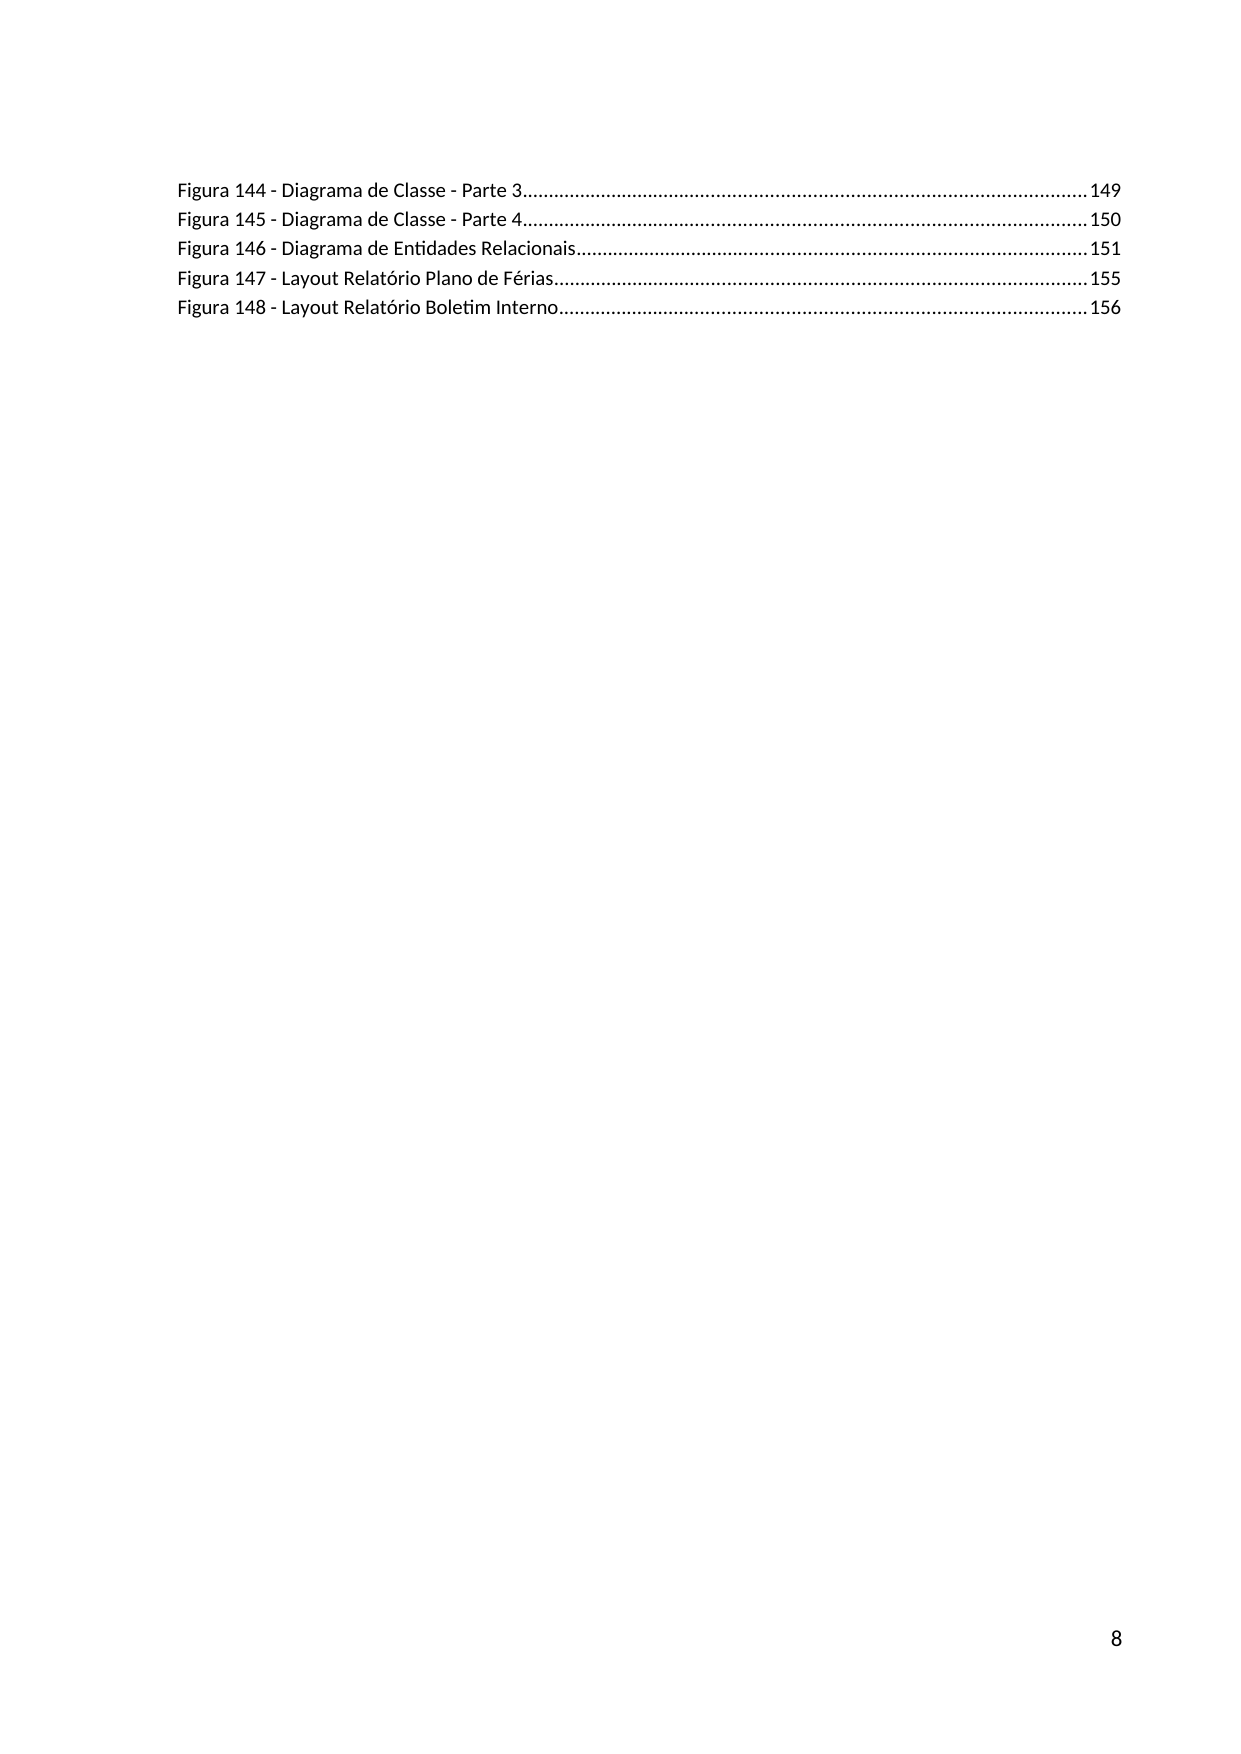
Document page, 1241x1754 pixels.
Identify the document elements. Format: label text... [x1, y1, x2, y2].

text Figura 146 - Diagrama de Entidades Relacionais 151 [177, 236, 1122, 261]
text Figura 145 - Diagrama de Classe - Parte 4 150 [177, 206, 1122, 232]
text Figura 144 - Diagrama de Classe - Parte 3 149 [177, 177, 1122, 203]
text Figura 147 - Layout Relatório Plano de Férias 155 [177, 265, 1122, 290]
text Figura 148 - Layout Relatório Boletim Interno 156 [177, 294, 1122, 319]
